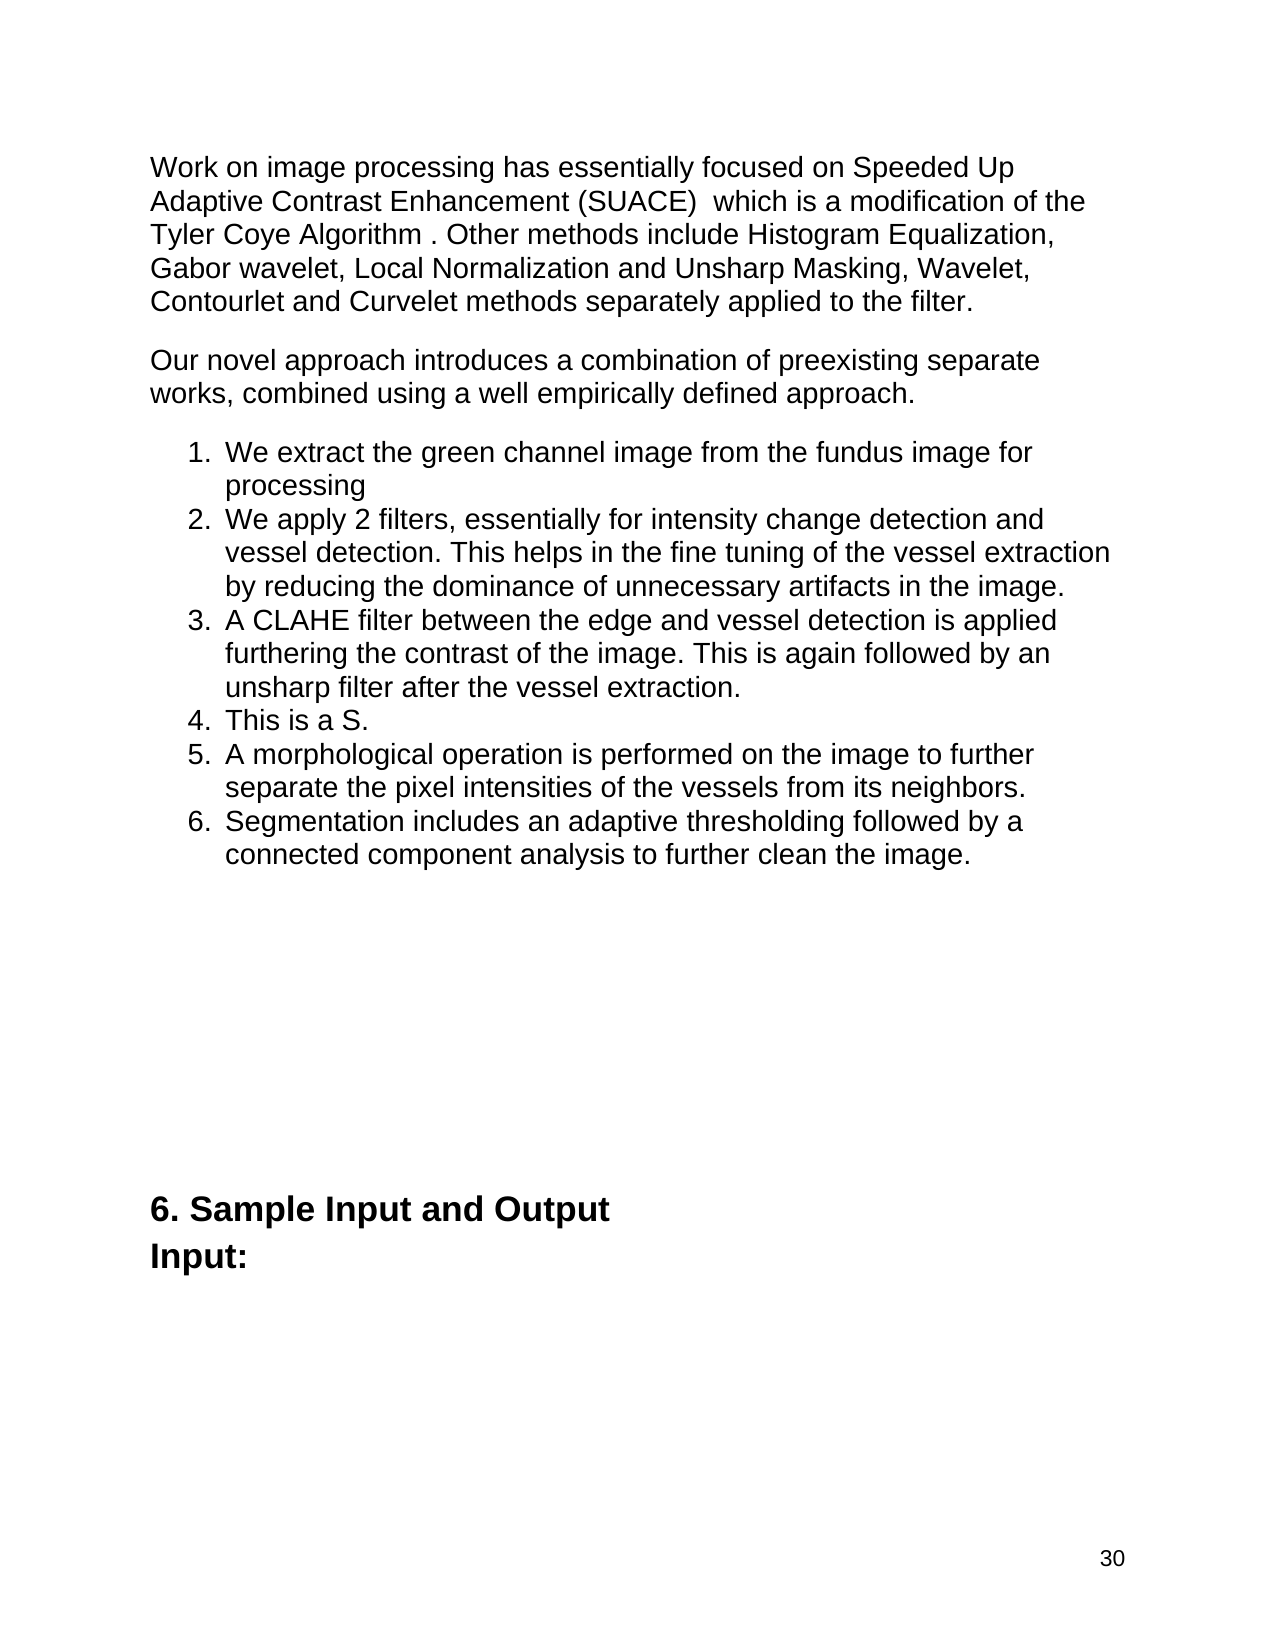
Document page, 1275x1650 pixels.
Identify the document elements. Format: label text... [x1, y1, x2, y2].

list Segmentation includes an adaptive thresholding followed by a connected component analysis to further clean the image. [187, 804, 1125, 871]
list We extract the green channel image from the fundus image for processing [187, 435, 1125, 502]
text Our novel approach introduces a combination of preexisting separate works, combined using a well empirically defined approach. [150, 343, 1125, 410]
list A morphological operation is performed on the image to further separate the pixel intensities of the vessels from its neighbors. [187, 737, 1125, 804]
list We apply 2 filters, essentially for intensity change detection and vessel detection. This helps in the fine tuning of the vessel extraction by reducing the dominance of unnecessary artifacts in the image. [187, 502, 1125, 602]
text 6. Sample Input and Output [150, 1188, 1125, 1229]
list This is a S. [187, 703, 1125, 737]
text Input: [150, 1235, 1125, 1276]
text Work on image processing has essentially focused on Speeded Up Adaptive Contrast Enhancement (SUACE) which is a modification of the Tyler Coye Algorithm . Other methods include Histogram Equalization, Gabor wavelet, Local Normalization and Unsharp Masking, Wavelet, Contourlet and Curvelet methods separately applied to the filter. [150, 150, 1125, 318]
list A CLAHE filter between the edge and vessel detection is applied furthering the contrast of the image. This is again followed by an unsharp filter after the vessel extraction. [187, 602, 1125, 703]
